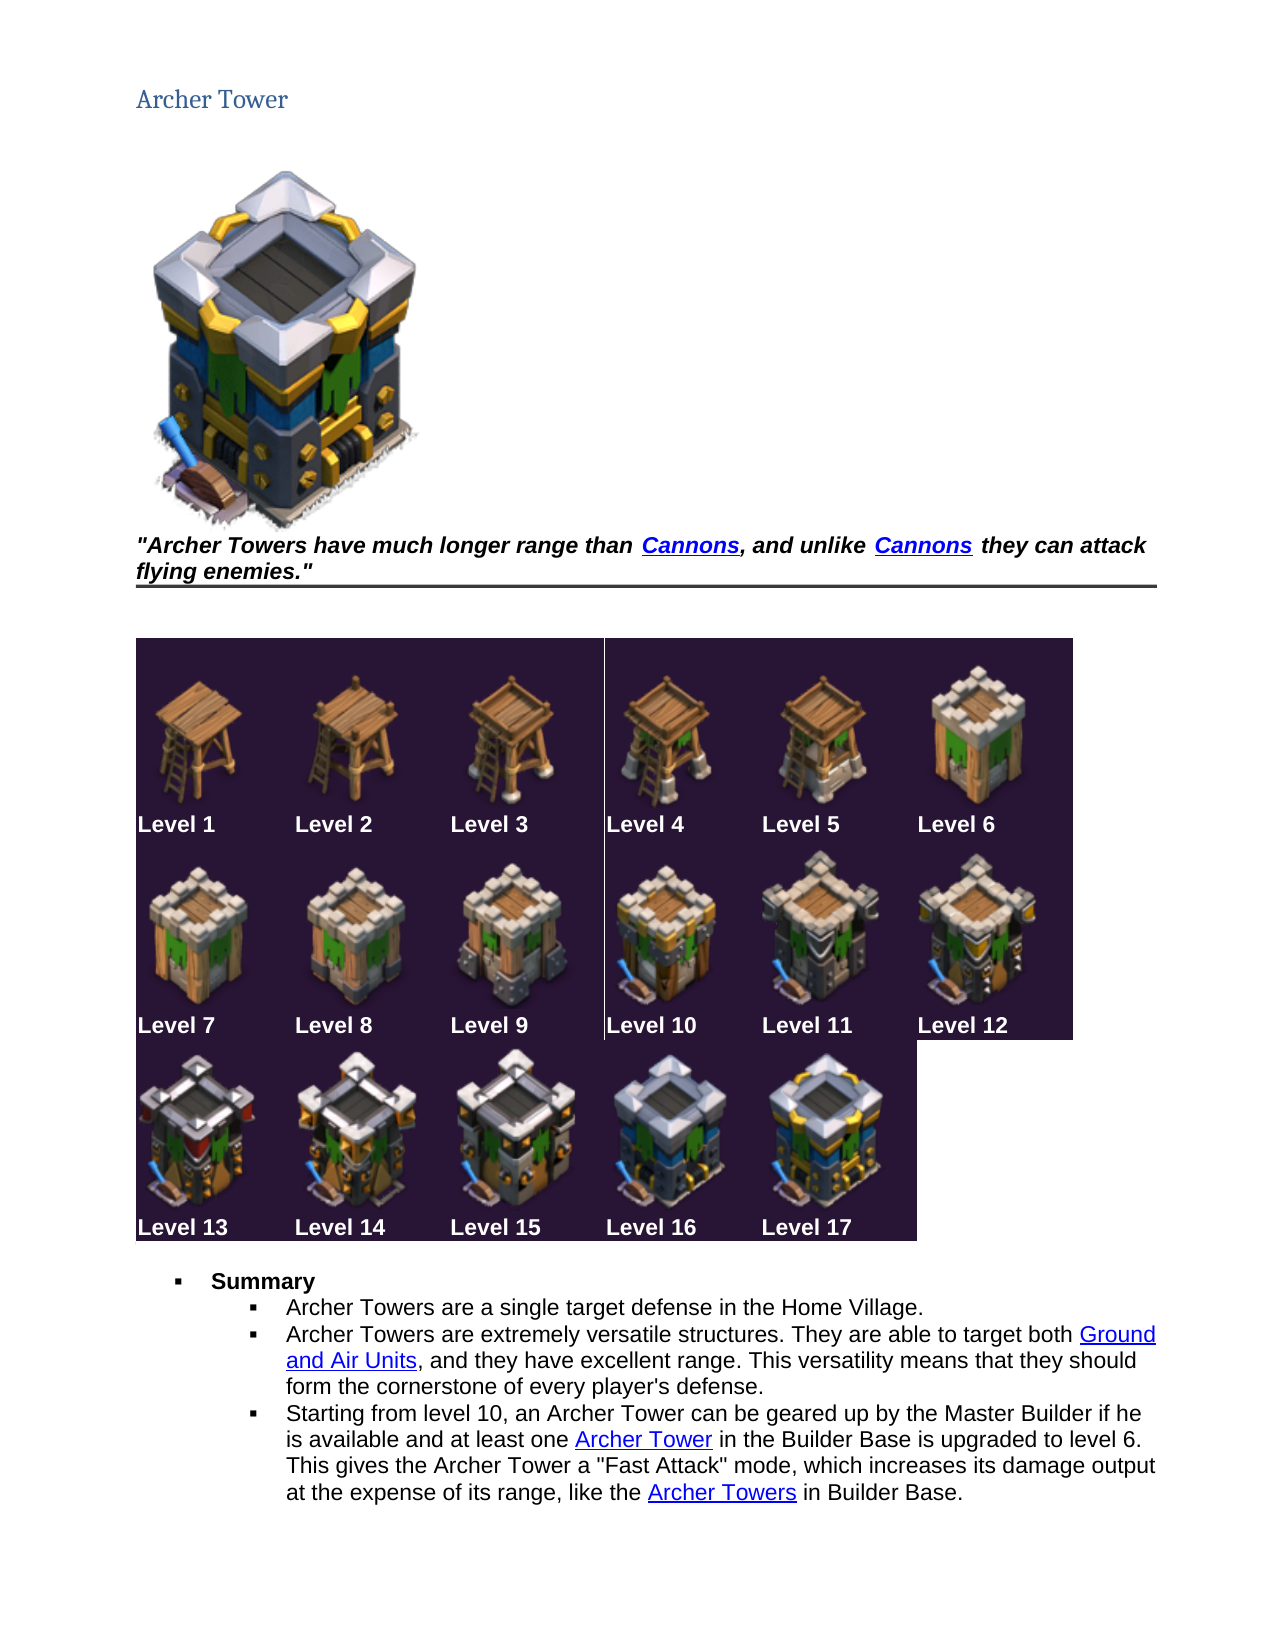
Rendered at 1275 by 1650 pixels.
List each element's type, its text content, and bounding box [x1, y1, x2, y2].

picture [450, 1041, 576, 1211]
picture [137, 638, 263, 808]
picture [450, 638, 576, 808]
picture [917, 840, 1043, 1009]
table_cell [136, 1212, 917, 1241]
picture [137, 840, 263, 1009]
picture [606, 840, 732, 1009]
picture [605, 1041, 731, 1211]
text "Archer Towers have much longer range than Cannons, and unlike Cannons they can attack flying enemies." [136, 532, 1157, 584]
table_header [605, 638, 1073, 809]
picture [135, 141, 424, 532]
picture [450, 840, 576, 1009]
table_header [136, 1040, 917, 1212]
list Summary [173, 1268, 1157, 1294]
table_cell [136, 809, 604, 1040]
list Archer Towers are a single target defense in the Home Village. [248, 1294, 1157, 1321]
list Starting from level 10, an Archer Tower can be geared up by the Master Builder if he is available and at least one Archer Tower in the Builder Base is upgraded to level 6. This gives the Archer Tower a "Fast Attack" mode, which increases its damage output at the expense of its range, like the Archer Towers in Builder Base. [248, 1399, 1157, 1505]
picture [294, 638, 420, 808]
subtitle Archer Tower [136, 84, 1157, 115]
picture [606, 638, 732, 808]
picture [294, 1041, 420, 1211]
picture [917, 638, 1043, 808]
list Archer Towers are extremely versatile structures. They are able to target both Ground and Air Units, and they have excellent range. This versatility means that they should form the cornerstone of every player's defense. [248, 1321, 1157, 1399]
picture [761, 638, 887, 808]
picture [137, 1041, 263, 1211]
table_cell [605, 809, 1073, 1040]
picture [761, 840, 887, 1009]
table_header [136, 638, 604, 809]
picture [761, 1041, 887, 1211]
picture [294, 840, 420, 1009]
